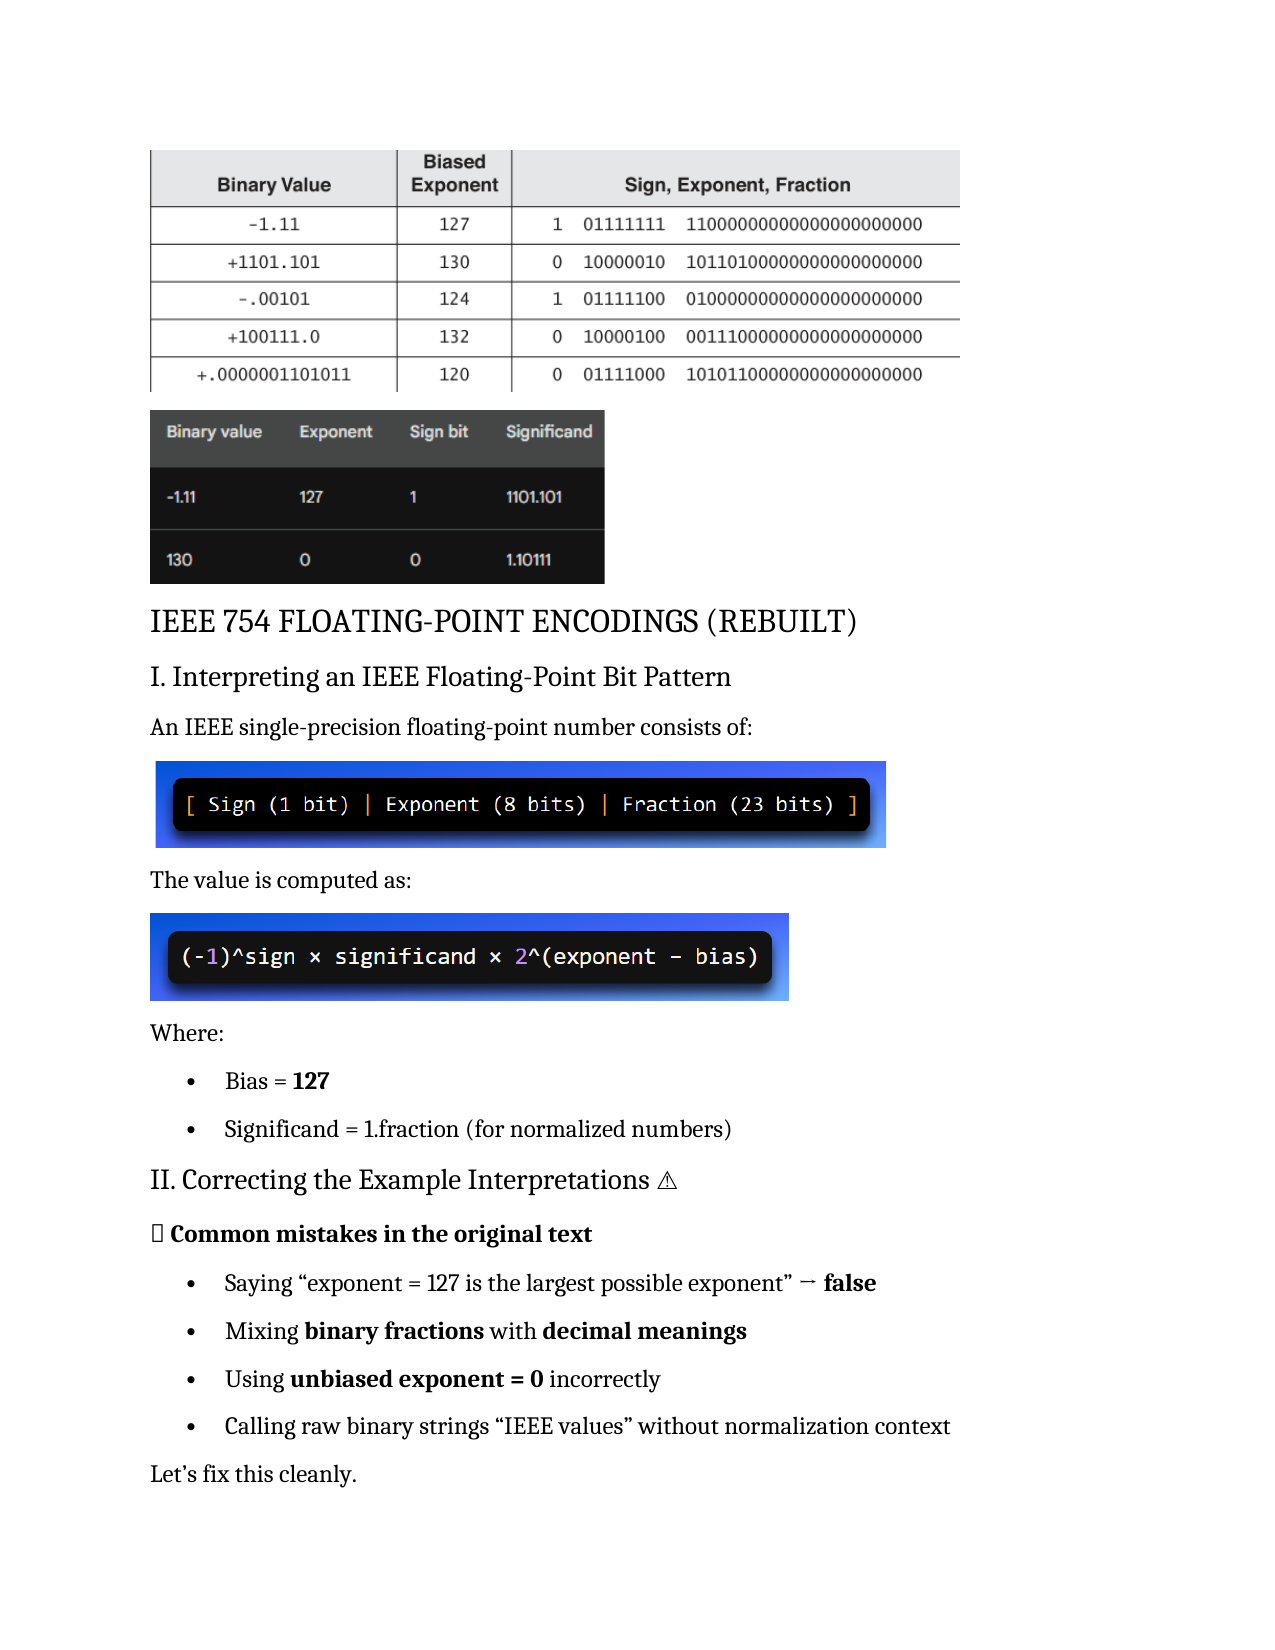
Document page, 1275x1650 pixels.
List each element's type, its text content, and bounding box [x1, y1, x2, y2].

list Bias = 127 [187, 1067, 1125, 1096]
text An IEEE single-precision floating-point number consists of: [150, 713, 1125, 742]
list Mixing binary fractions with decimal meanings [187, 1317, 1125, 1346]
text Where: [150, 1019, 1125, 1048]
text II. Correcting the Example Interpretations ⚠️ [150, 1162, 1125, 1196]
list Using unbiased exponent = 0 incorrectly [187, 1364, 1125, 1393]
picture [155, 761, 887, 848]
list Significand = 1.fraction (for normalized numbers) [187, 1114, 1125, 1143]
picture [150, 150, 960, 392]
list Saying “exponent = 127 is the largest possible exponent” → false [187, 1269, 1125, 1298]
text IEEE 754 FLOATING-POINT ENCODINGS (REBUILT) [150, 602, 1125, 641]
picture [150, 913, 789, 1001]
list Calling raw binary strings “IEEE values” without normalization context [187, 1412, 1125, 1441]
text Let’s fix this cleanly. [150, 1460, 1125, 1489]
text The value is computed as: [150, 866, 1125, 895]
picture [150, 410, 605, 584]
text ❌ Common mistakes in the original text [150, 1216, 1125, 1250]
text I. Interpreting an IEEE Floating-Point Bit Pattern [150, 660, 1125, 694]
